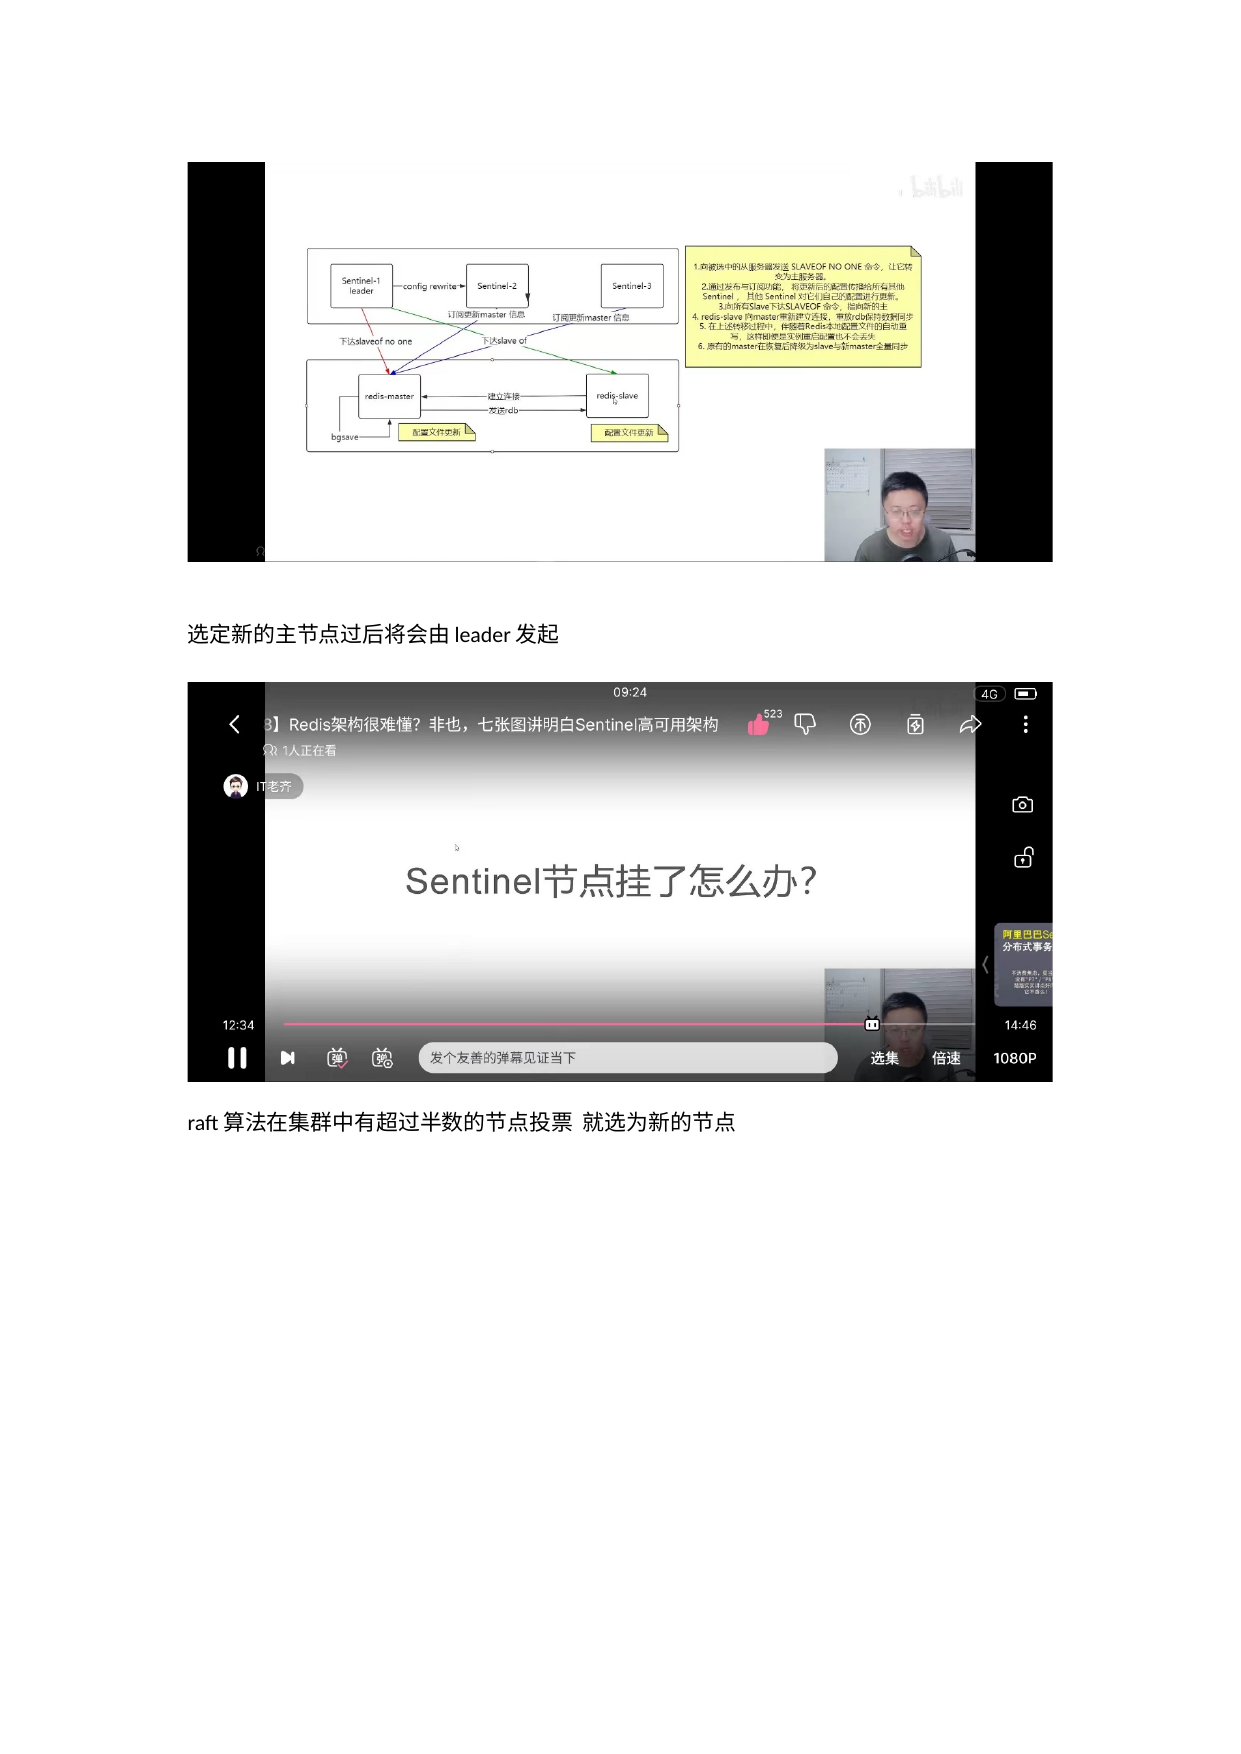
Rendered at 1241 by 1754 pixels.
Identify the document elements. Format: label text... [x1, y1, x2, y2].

text raft算法在集群中有超过半数的节点投票 就选为新的节点 [187, 1104, 1053, 1137]
text 选定新的主节点过后将会由leader发起 [187, 617, 1053, 649]
picture [187, 682, 1053, 1082]
picture [187, 162, 1053, 562]
